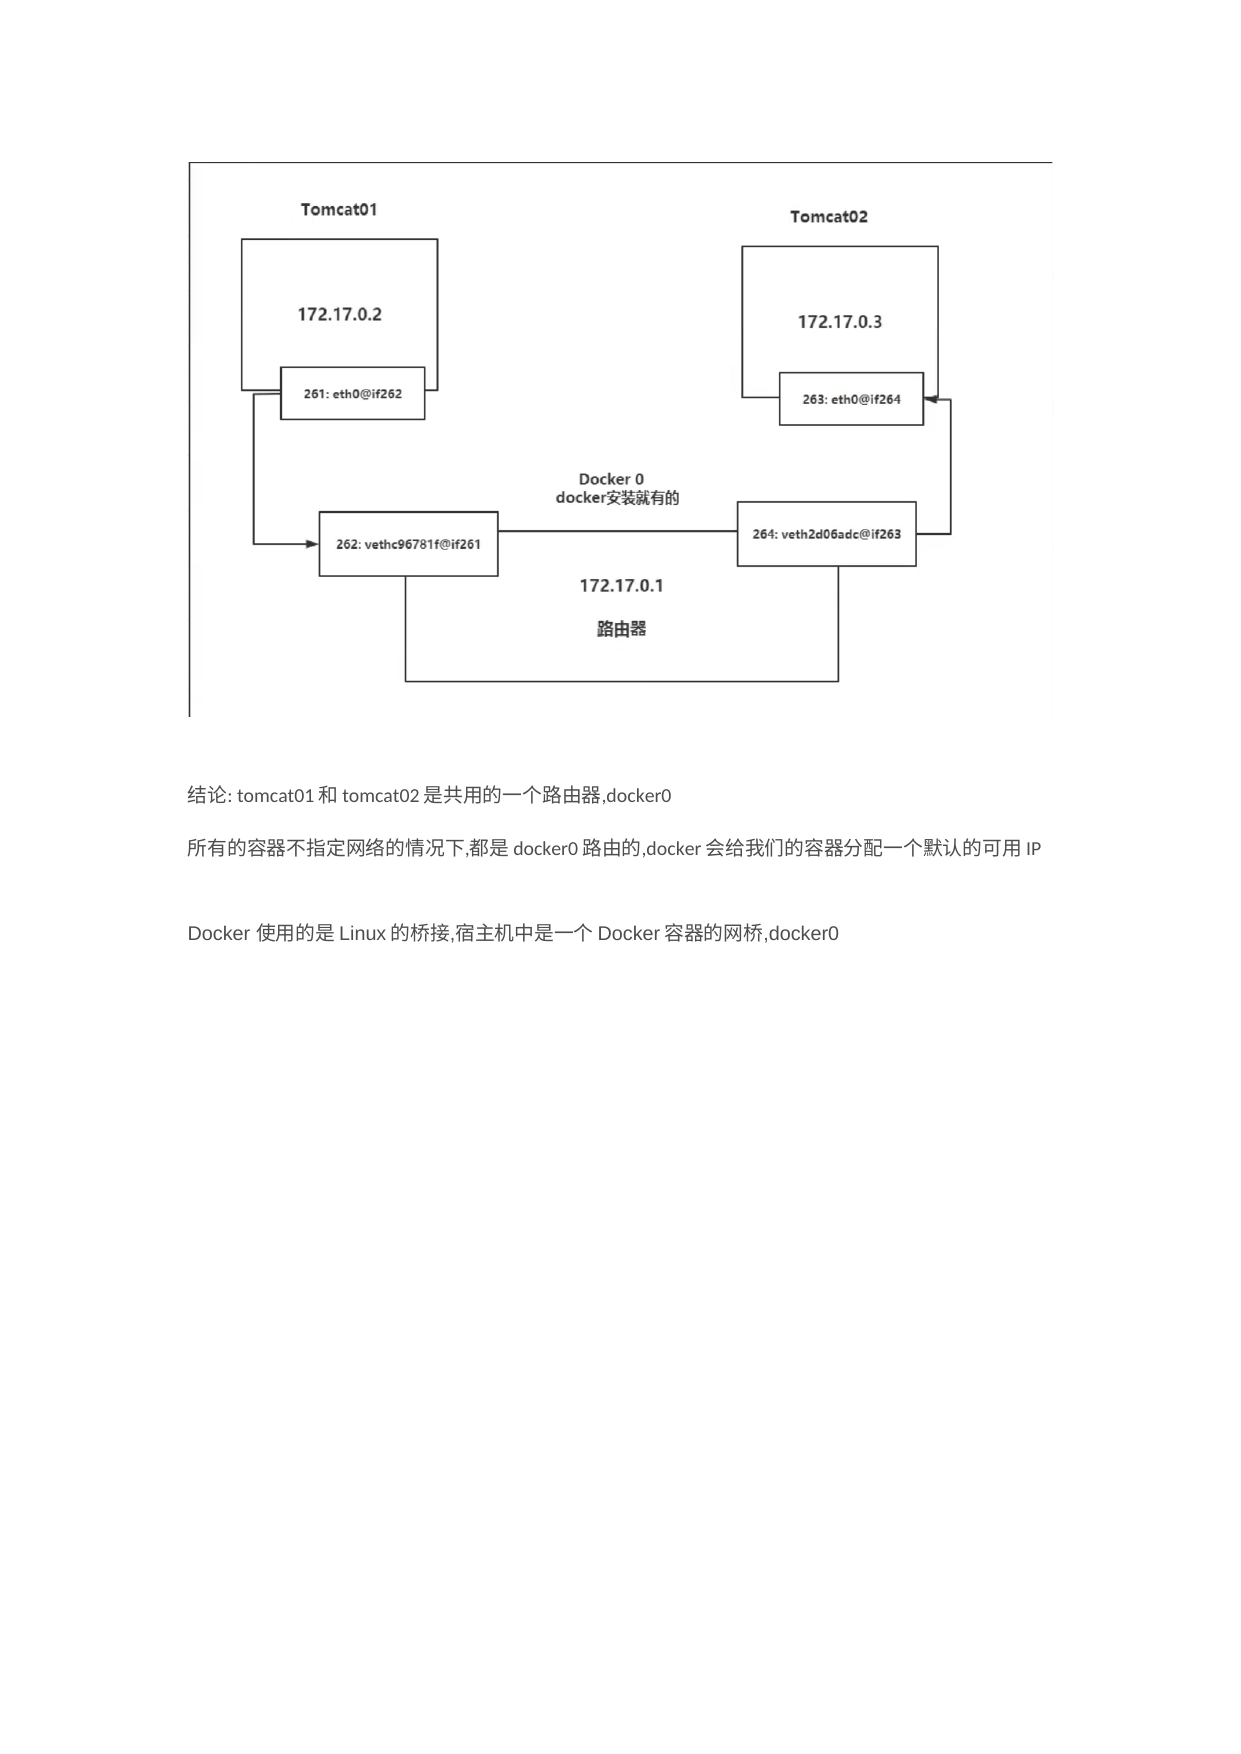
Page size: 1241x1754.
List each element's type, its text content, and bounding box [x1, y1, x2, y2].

picture [187, 162, 1053, 717]
text 结论: tomcat01和tomcat02是共用的一个路由器,docker0 [187, 779, 1053, 812]
text Docker 使用的是Linux的桥接,宿主机中是一个Docker容器的网桥,docker0 [187, 917, 1053, 949]
text 所有的容器不指定网络的情况下,都是docker0路由的,docker会给我们的容器分配一个默认的可用IP [187, 832, 1053, 864]
